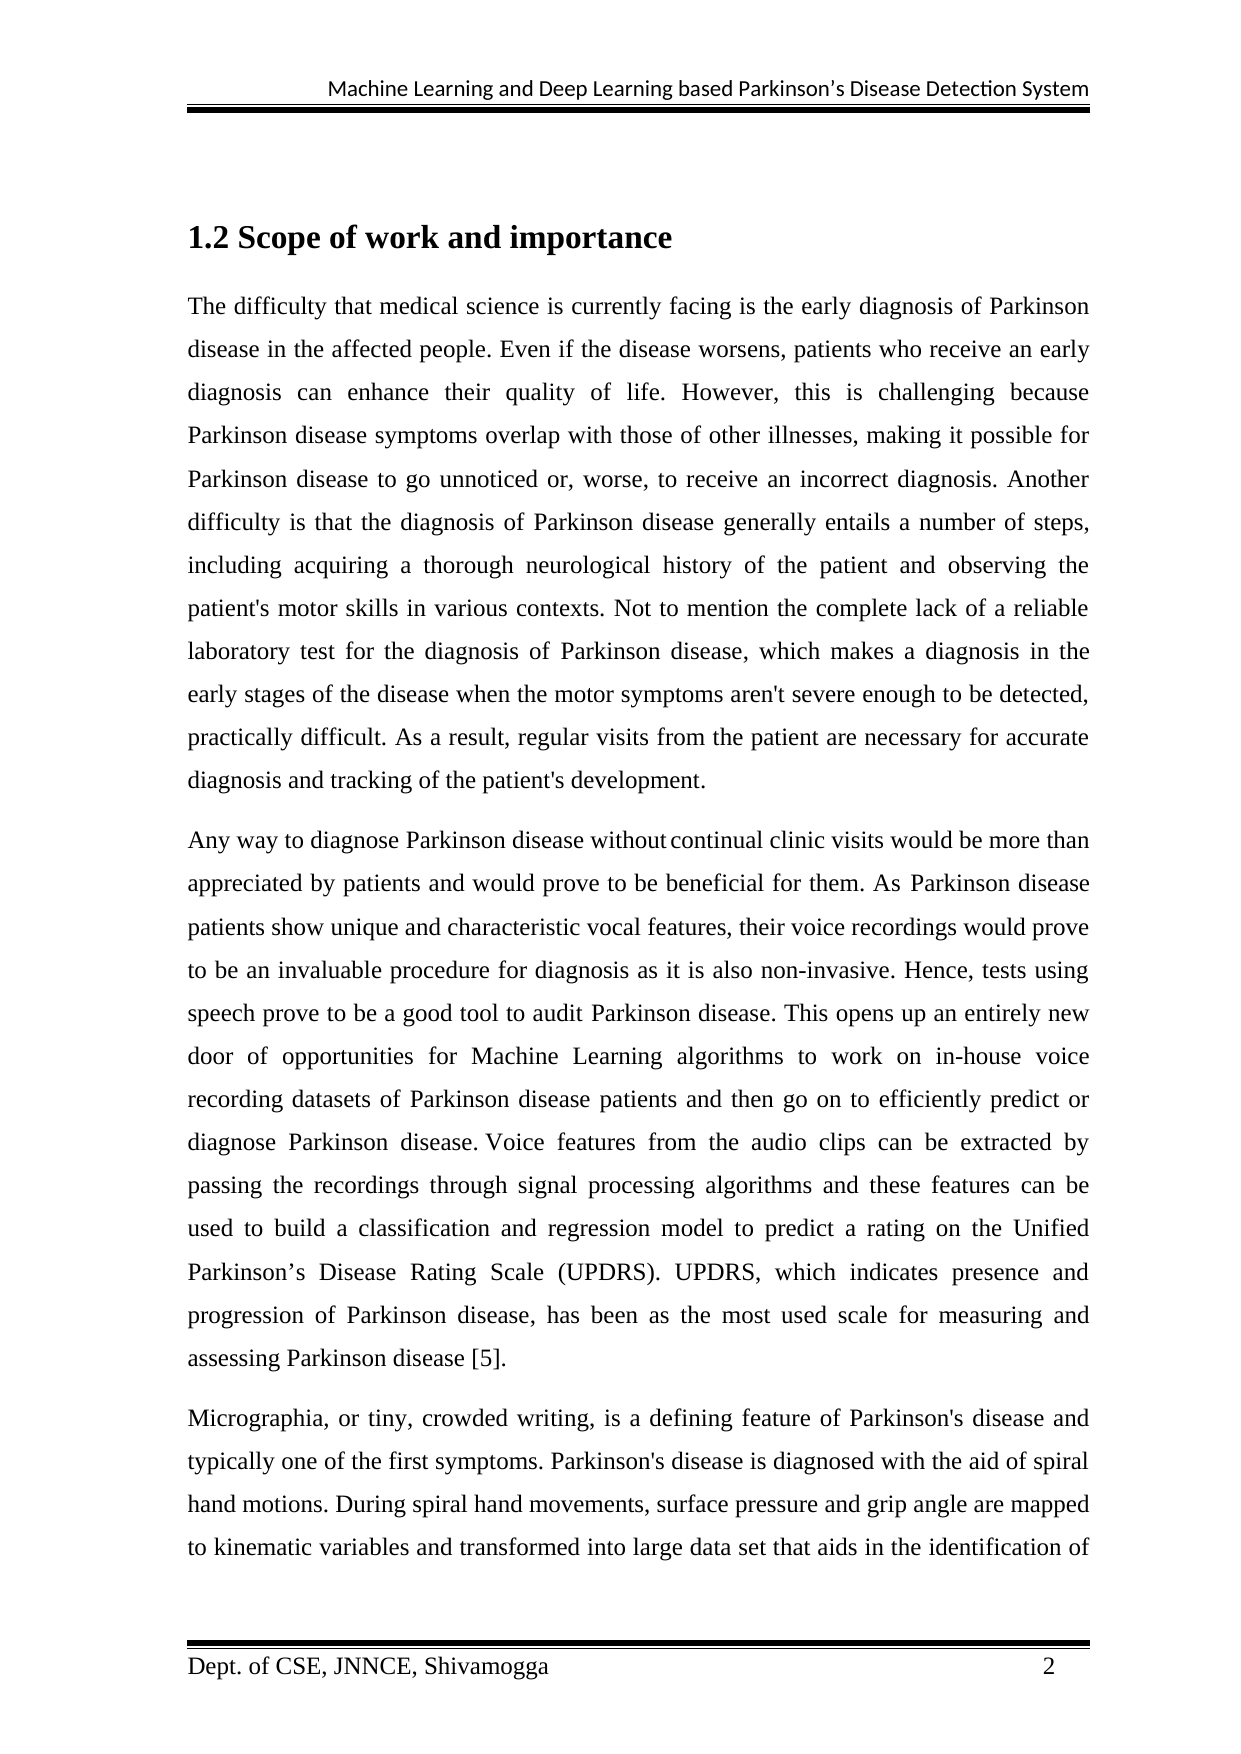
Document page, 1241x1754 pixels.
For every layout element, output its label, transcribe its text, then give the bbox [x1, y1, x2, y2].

text 1.2 Scope of work and importance [187, 217, 1090, 255]
text The difficulty that medical science is currently facing is the early diagnosis of Parkinson disease in the affected people. Even if the disease worsens, patients who receive an early diagnosis can enhance their quality of life. However, this is challenging because Parkinson disease symptoms overlap with those of other illnesses, making it possible for Parkinson disease to go unnoticed or, worse, to receive an incorrect diagnosis. Another difficulty is that the diagnosis of Parkinson disease generally entails a number of steps, including acquiring a thorough neurological history of the patient and observing the patient's motor skills in various contexts. Not to mention the complete lack of a reliable laboratory test for the diagnosis of Parkinson disease, which makes a diagnosis in the early stages of the disease when the motor symptoms aren't severe enough to be detected, practically difficult. As a result, regular visits from the patient are necessary for accurate diagnosis and tracking of the patient's development. [187, 291, 1090, 794]
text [187, 1403, 1090, 1561]
text Any way to diagnose Parkinson disease without continual clinic visits would be more than appreciated by patients and would prove to be beneficial for them. As Parkinson disease patients show unique and characteristic vocal features, their voice recordings would prove to be an invaluable procedure for diagnosis as it is also non-invasive. Hence, tests using speech prove to be a good tool to audit Parkinson disease. This opens up an entirely new door of opportunities for Machine Learning algorithms to work on in-house voice recording datasets of Parkinson disease patients and then go on to efficiently predict or diagnose Parkinson disease. Voice features from the audio clips can be extracted by passing the recordings through signal processing algorithms and these features can be used to build a classification and regression model to predict a rating on the Unified Parkinson’s Disease Rating Scale (UPDRS). UPDRS, which indicates presence and progression of Parkinson disease, has been as the most used scale for measuring and assessing Parkinson disease [5]. [187, 825, 1090, 1372]
